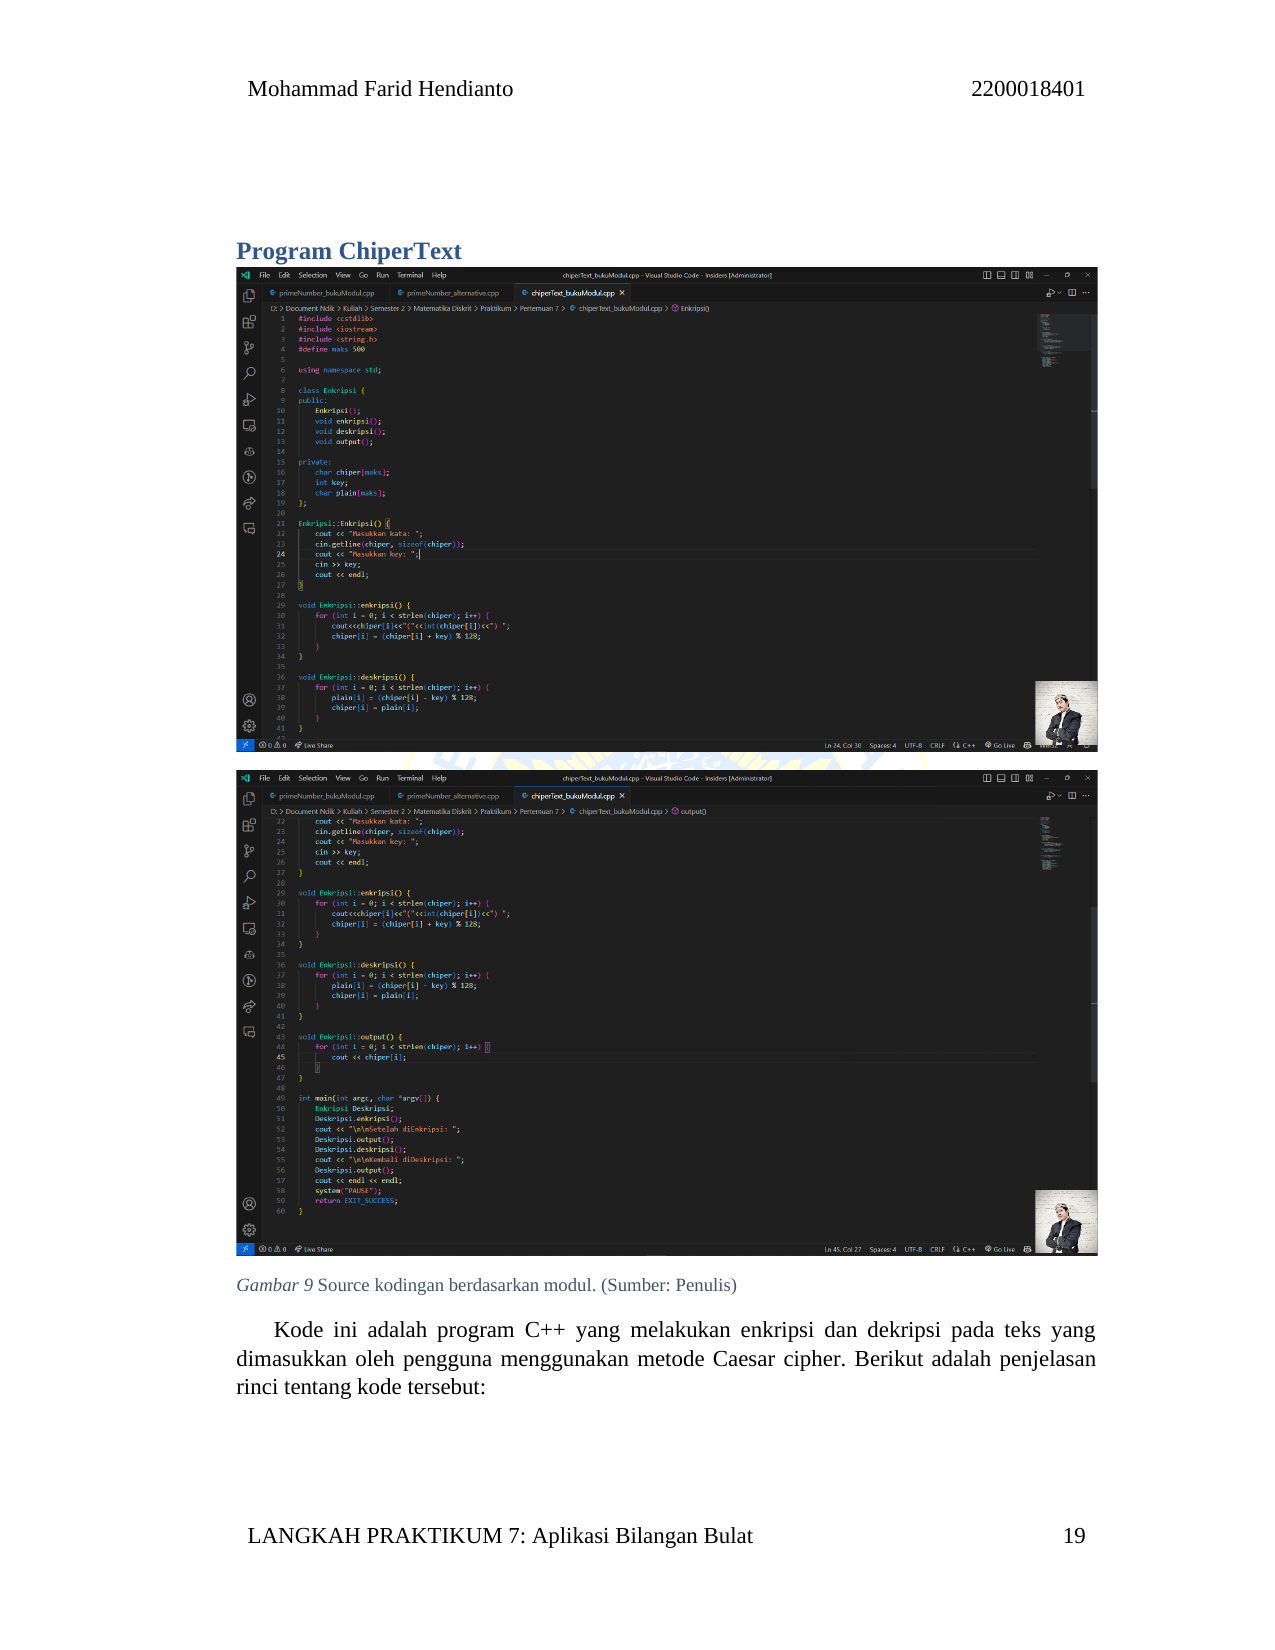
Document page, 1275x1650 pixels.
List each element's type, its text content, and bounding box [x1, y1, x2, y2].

subtitle Program ChiperText [236, 236, 1098, 265]
picture [236, 267, 1098, 752]
text Kode ini adalah program C++ yang melakukan enkripsi dan dekripsi pada teks yang dimasukkan oleh pengguna menggunakan metode Caesar cipher. Berikut adalah penjelasan rinci tentang kode tersebut: [236, 1316, 1098, 1399]
picture [236, 770, 1098, 1256]
text Gambar 9 Source kodingan berdasarkan modul. (Sumber: Penulis) [236, 1274, 1098, 1296]
